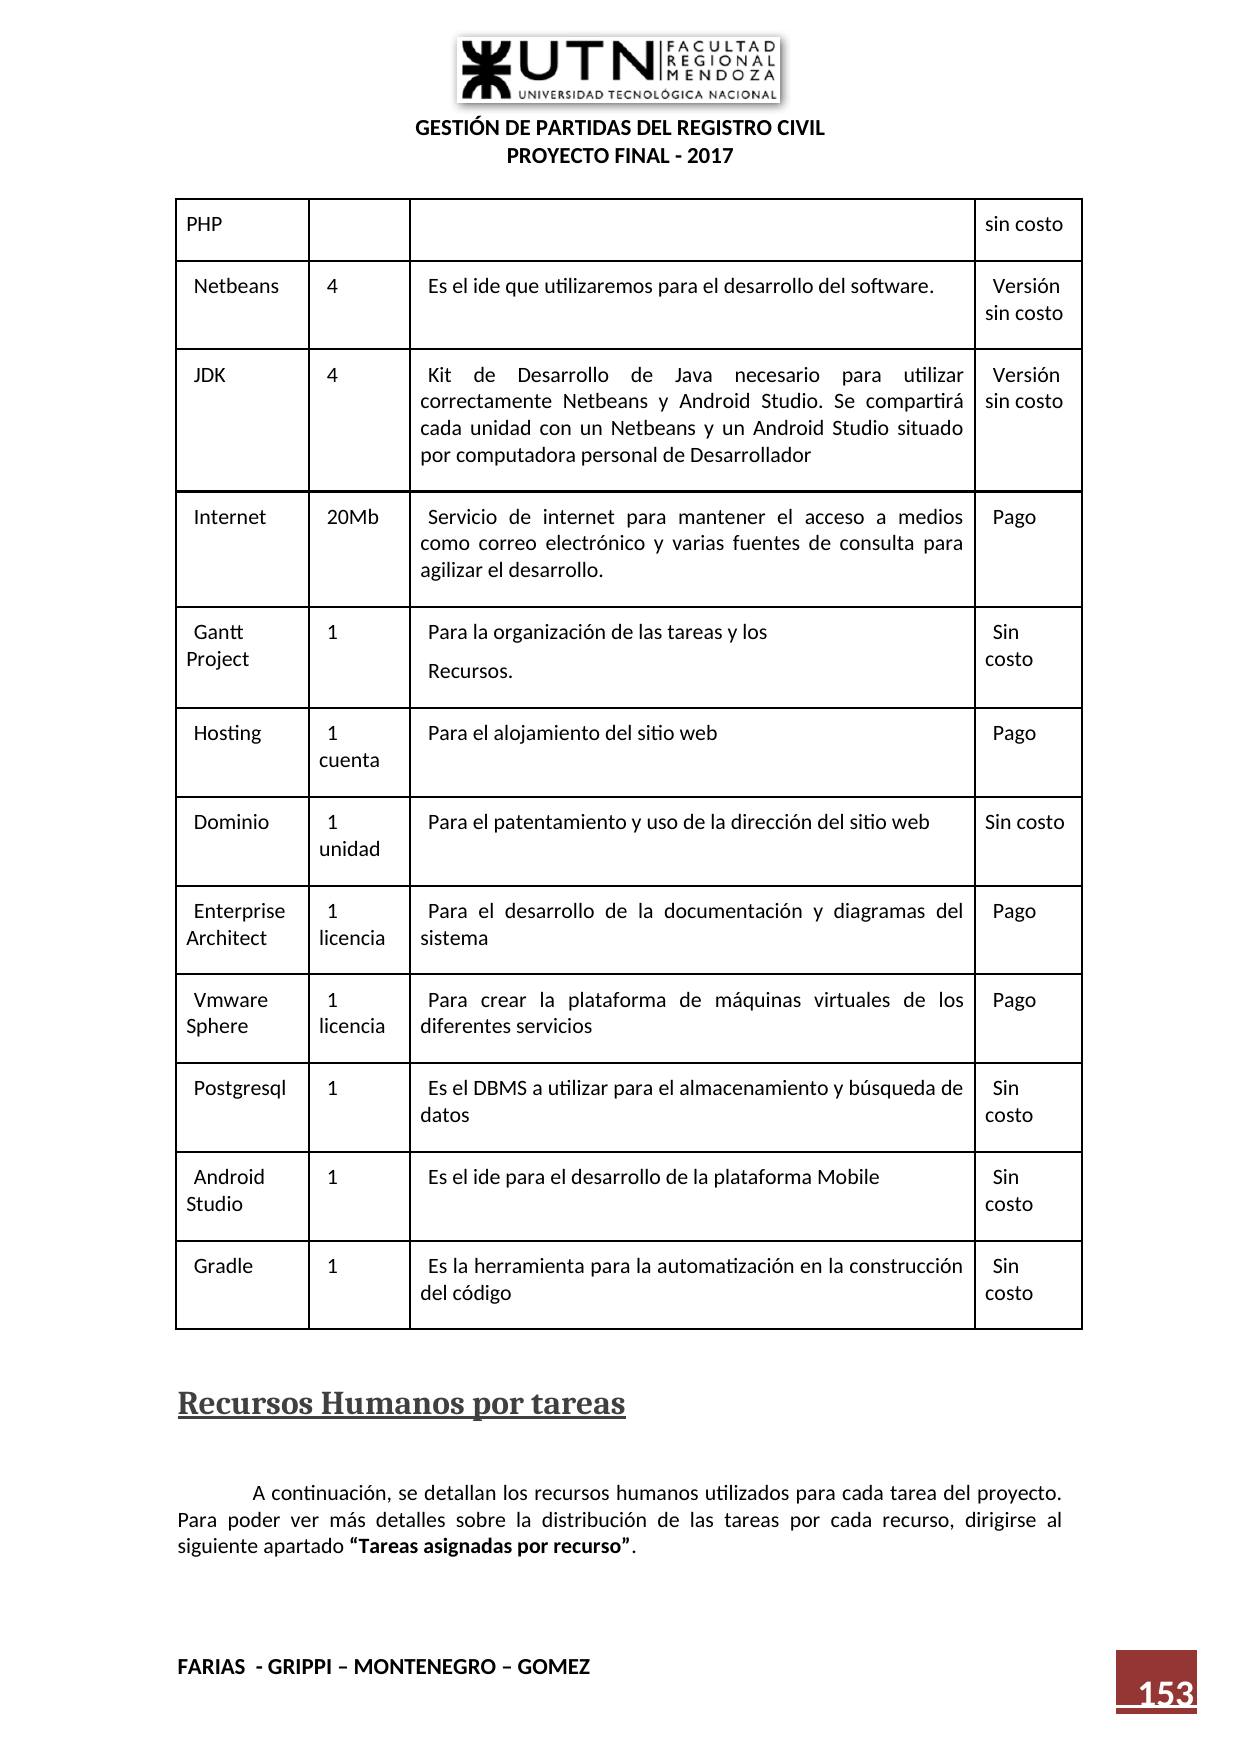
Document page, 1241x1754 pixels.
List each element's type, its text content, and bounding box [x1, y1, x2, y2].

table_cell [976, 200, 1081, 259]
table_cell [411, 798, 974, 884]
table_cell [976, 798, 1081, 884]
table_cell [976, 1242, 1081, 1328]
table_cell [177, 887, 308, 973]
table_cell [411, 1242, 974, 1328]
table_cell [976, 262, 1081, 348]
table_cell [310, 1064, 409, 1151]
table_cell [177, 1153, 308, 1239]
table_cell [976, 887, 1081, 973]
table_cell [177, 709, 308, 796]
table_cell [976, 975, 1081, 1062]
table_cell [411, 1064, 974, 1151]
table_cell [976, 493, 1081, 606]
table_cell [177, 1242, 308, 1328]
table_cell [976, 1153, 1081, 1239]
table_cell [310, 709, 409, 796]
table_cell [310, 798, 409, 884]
picture [449, 29, 791, 114]
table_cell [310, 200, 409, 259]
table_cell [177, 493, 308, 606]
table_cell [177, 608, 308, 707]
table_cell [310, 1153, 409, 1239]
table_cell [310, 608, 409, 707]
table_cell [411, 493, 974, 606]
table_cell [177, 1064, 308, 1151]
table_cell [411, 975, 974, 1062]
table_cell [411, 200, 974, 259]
subtitle Recursos Humanos por tareas [177, 1384, 1063, 1422]
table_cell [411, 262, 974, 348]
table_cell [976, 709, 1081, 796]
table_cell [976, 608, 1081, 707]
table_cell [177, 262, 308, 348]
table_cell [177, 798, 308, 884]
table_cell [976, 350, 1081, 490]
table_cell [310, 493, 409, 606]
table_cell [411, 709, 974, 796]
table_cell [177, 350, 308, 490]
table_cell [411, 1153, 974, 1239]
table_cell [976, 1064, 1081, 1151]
text A continuación, se detallan los recursos humanos utilizados para cada tarea del proyecto. Para poder ver más detalles sobre la distribución de las tareas por cada recurso, dirigirse al siguiente apartado “Tareas asignadas por recurso”. [177, 1479, 1063, 1559]
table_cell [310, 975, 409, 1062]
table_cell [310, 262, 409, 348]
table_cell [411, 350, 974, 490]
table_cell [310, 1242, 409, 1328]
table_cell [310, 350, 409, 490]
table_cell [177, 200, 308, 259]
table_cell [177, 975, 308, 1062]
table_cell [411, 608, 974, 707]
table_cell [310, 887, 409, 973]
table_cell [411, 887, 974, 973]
